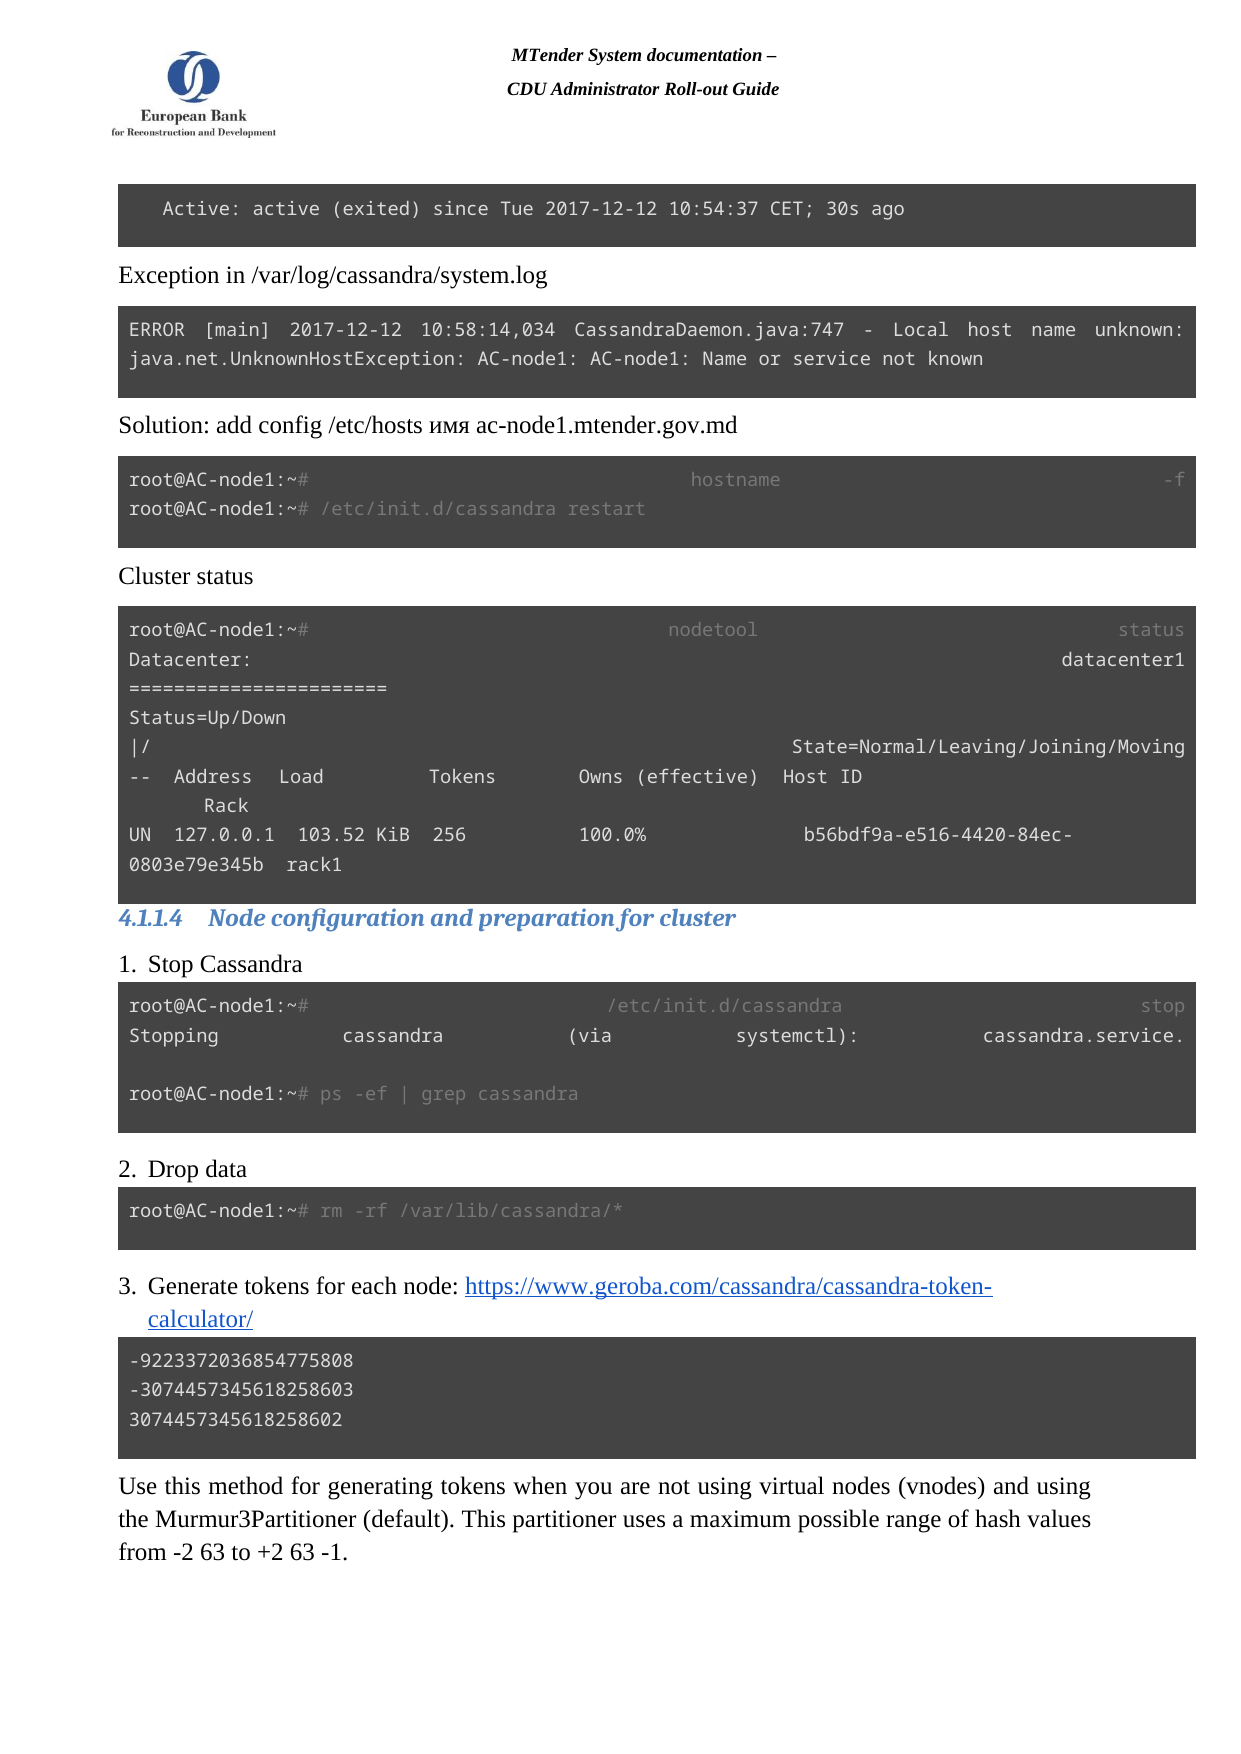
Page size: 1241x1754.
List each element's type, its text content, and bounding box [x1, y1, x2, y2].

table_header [118, 184, 1196, 247]
table_header root@AC-node1:~# hostname -f root@AC-node1:~# /etc/init.d/cassandra restart [118, 456, 1196, 548]
list Generate tokens for each node: https://www.geroba.com/cassandra/cassandra-token-calculator/ [118, 1271, 1092, 1333]
subtitle Node configuration and preparation for cluster [118, 904, 1092, 932]
table_header root@AC-node1:~# rm -rf /var/lib/cassandra/* [118, 1187, 1196, 1250]
text Exception in /var/log/cassandra/system.log [118, 260, 1092, 289]
list Stop Cassandra [118, 949, 1092, 978]
text Use this method for generating tokens when you are not using virtual nodes (vnodes) and using the Murmur3Partitioner (default). This partitioner uses a maximum possible range of hash values from -2 63 to +2 63 -1. [118, 1471, 1092, 1566]
text Cluster status [118, 561, 1092, 589]
picture [111, 51, 276, 138]
text Solution: add config /etc/hosts имя ac-node1.mtender.gov.md [118, 410, 1092, 439]
table_header ERROR [main] 2017-12-12 10:58:14,034 CassandraDaemon.java:747 - Local host name unknown: java.net.UnknownHostException: AC-node1: AC-node1: Name or service not known [118, 306, 1196, 398]
list Drop data [118, 1154, 1092, 1183]
table_header -9223372036854775808 -3074457345618258603 3074457345618258602 [118, 1337, 1196, 1459]
table_header root@AC-node1:~# nodetool status Datacenter: datacenter1 ======================= Status=Up/Down |/ State=Normal/Leaving/Joining/Moving -- Address Load Tokens Owns (effective) Host ID Rack UN 127.0.0.1 103.52 KiB 256 100.0% b56bdf9a-e516-4420-84ec-0803e79e345b rack1 [118, 606, 1196, 904]
table_header root@AC-node1:~# /etc/init.d/cassandra stop Stopping cassandra (via systemctl): cassandra.service. root@AC-node1:~# ps -ef | grep cassandra [118, 982, 1196, 1133]
